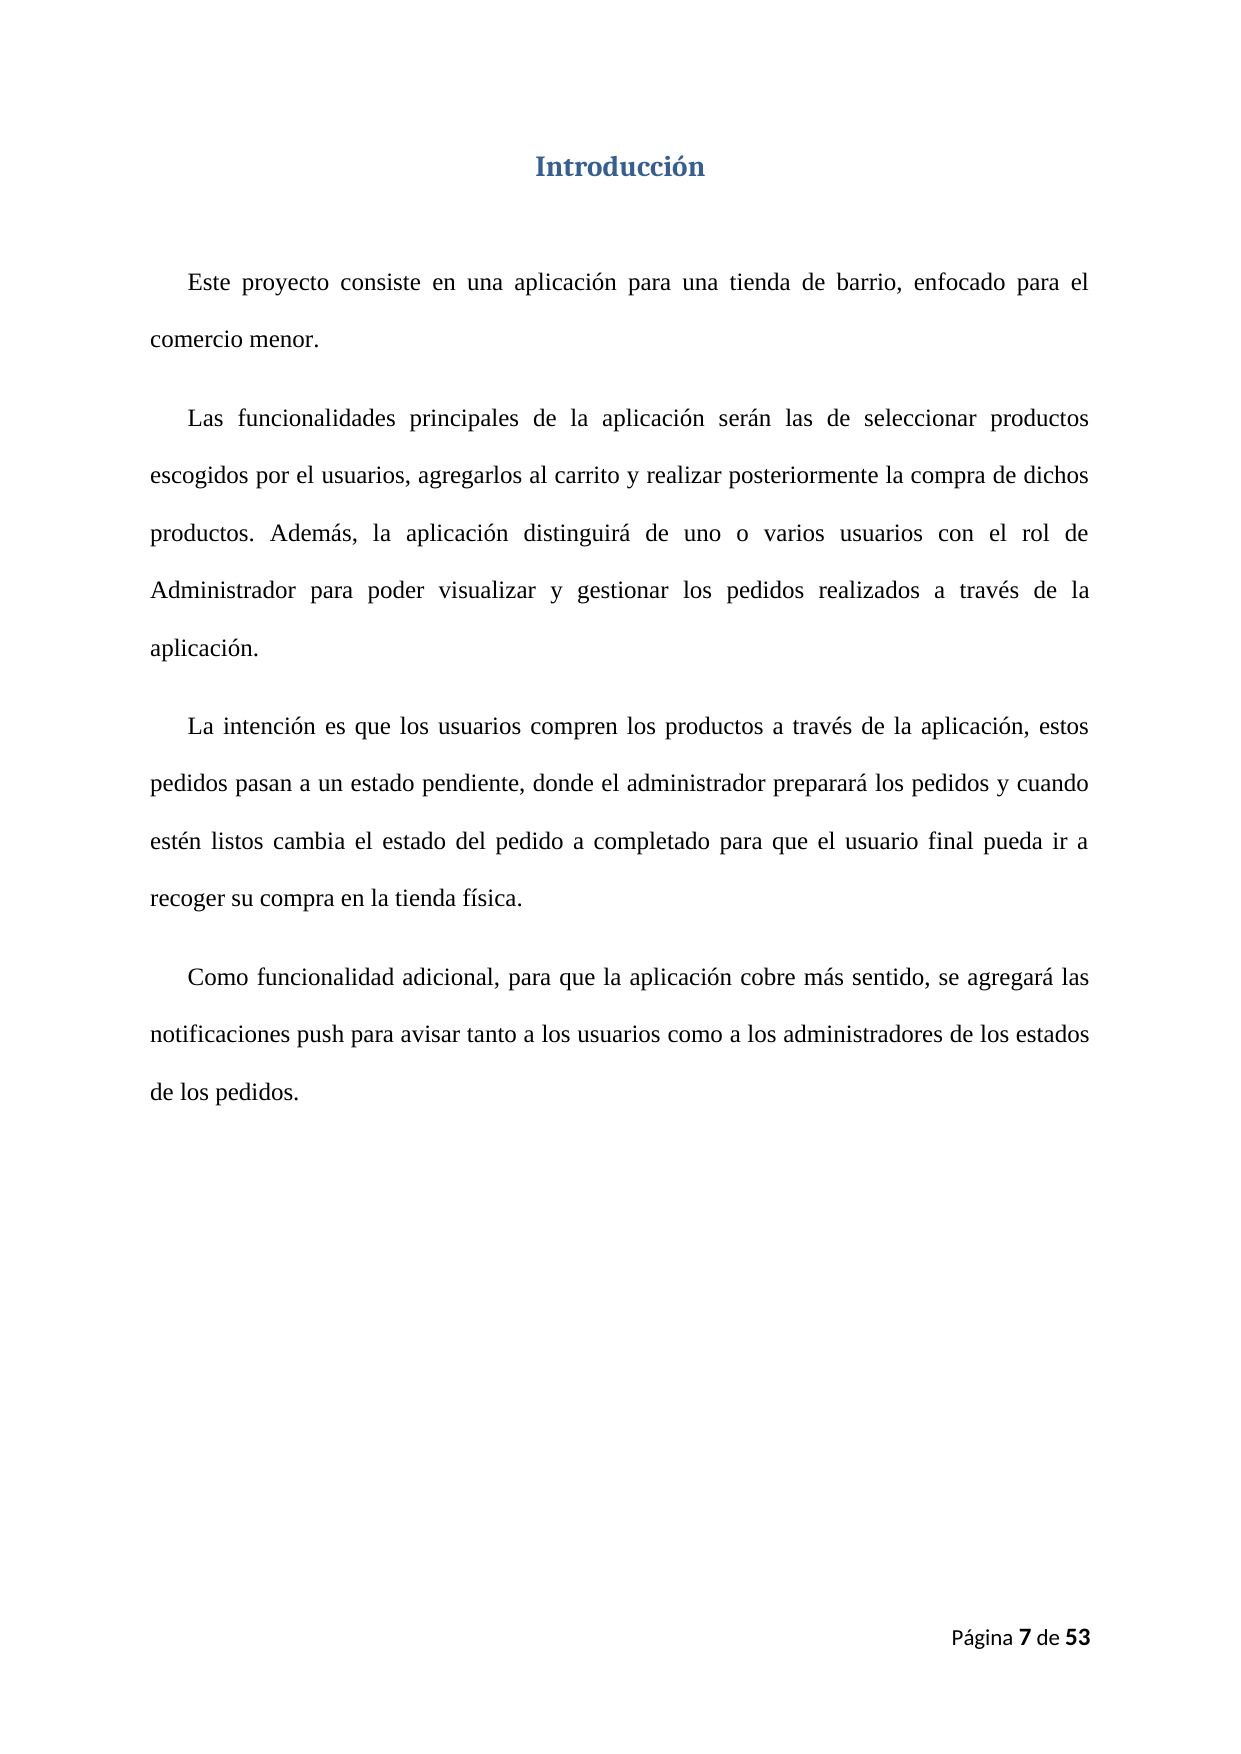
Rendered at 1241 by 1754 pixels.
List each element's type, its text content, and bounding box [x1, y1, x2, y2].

subtitle Introducción [150, 150, 1090, 183]
text Este proyecto consiste en una aplicación para una tienda de barrio, enfocado para el comercio menor. [150, 267, 1090, 353]
text Como funcionalidad adicional, para que la aplicación cobre más sentido, se agregará las notificaciones push para avisar tanto a los usuarios como a los administradores de los estados de los pedidos. [150, 962, 1090, 1106]
text Las funcionalidades principales de la aplicación serán las de seleccionar productos escogidos por el usuarios, agregarlos al carrito y realizar posteriormente la compra de dichos productos. Además, la aplicación distinguirá de uno o varios usuarios con el rol de Administrador para poder visualizar y gestionar los pedidos realizados a través de la aplicación. [150, 403, 1090, 661]
text La intención es que los usuarios compren los productos a través de la aplicación, estos pedidos pasan a un estado pendiente, donde el administrador preparará los pedidos y cuando estén listos cambia el estado del pedido a completado para que el usuario final pueda ir a recoger su compra en la tienda física. [150, 711, 1090, 912]
